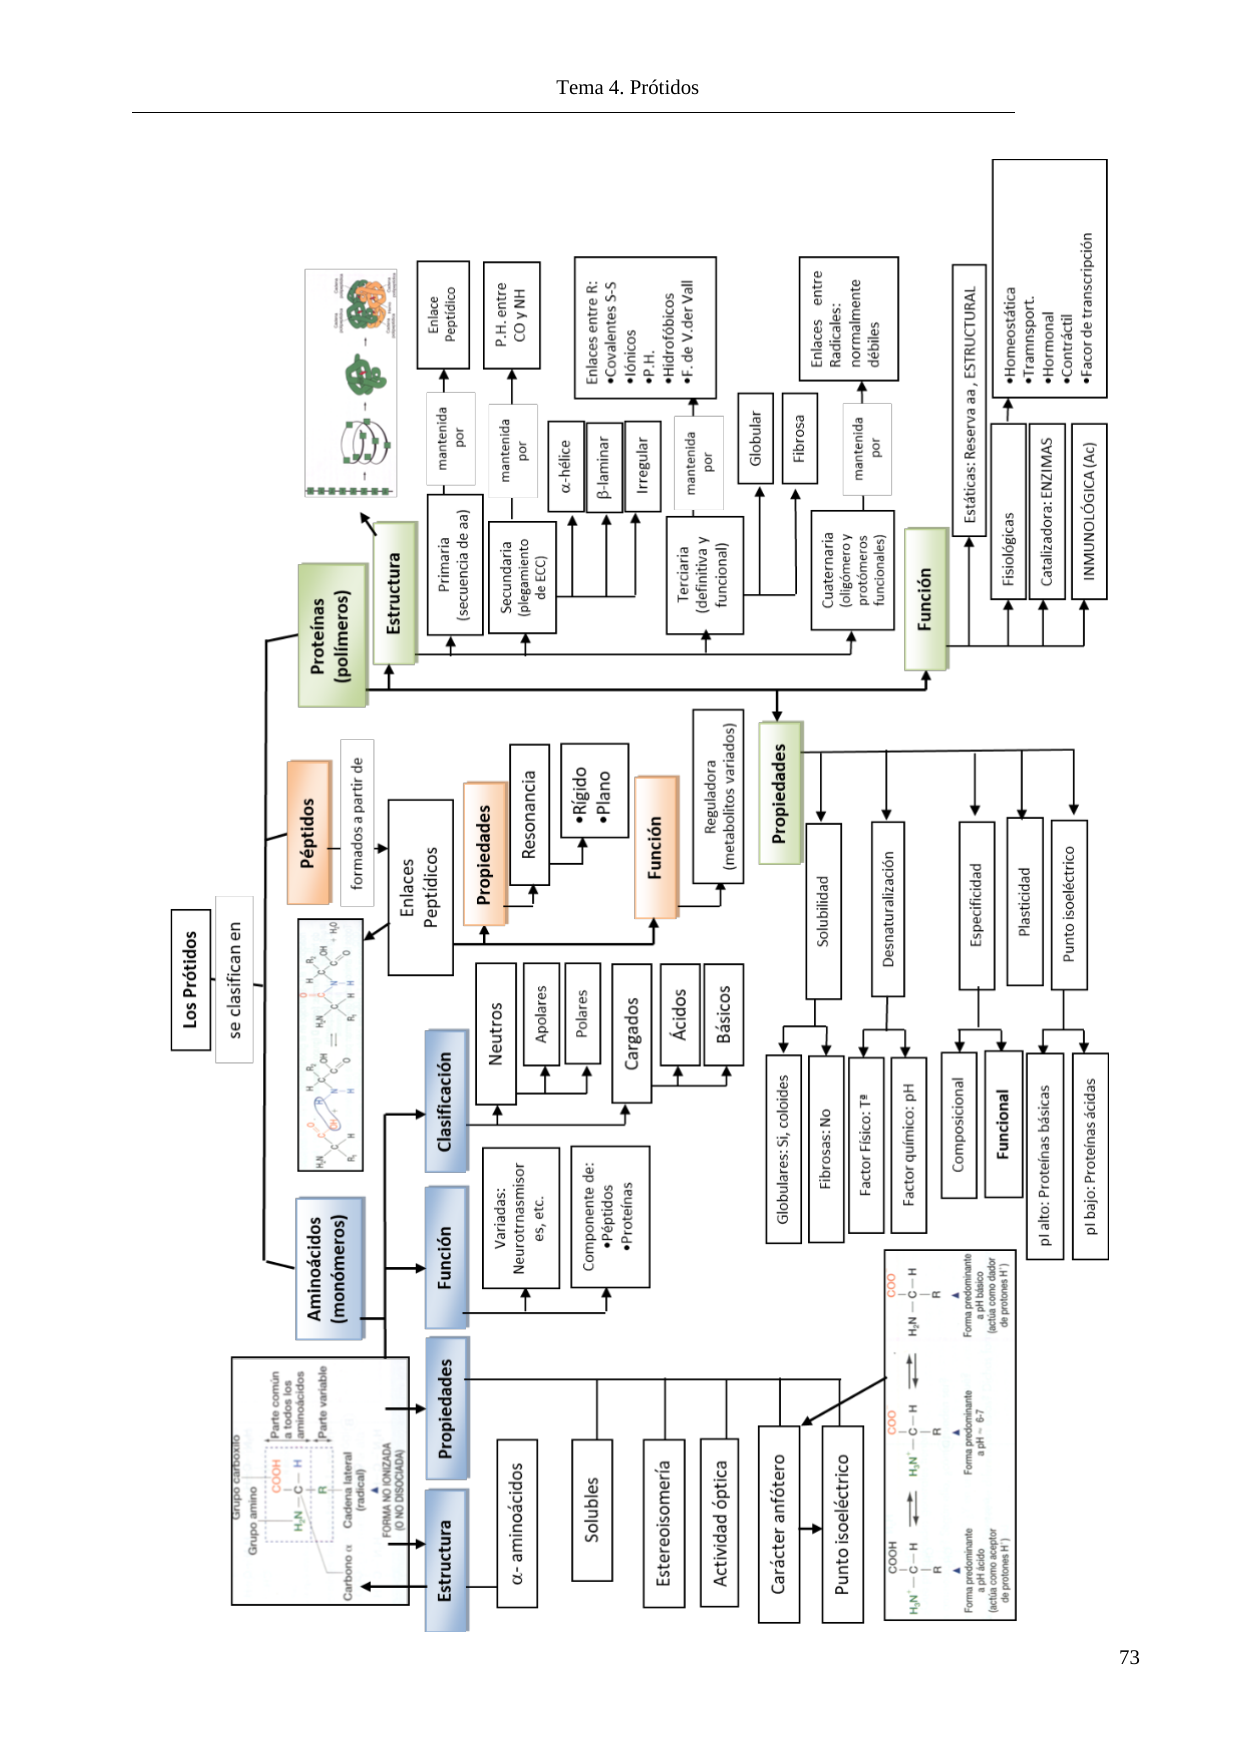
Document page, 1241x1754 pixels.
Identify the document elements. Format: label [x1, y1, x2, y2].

picture [172, 160, 1109, 1632]
